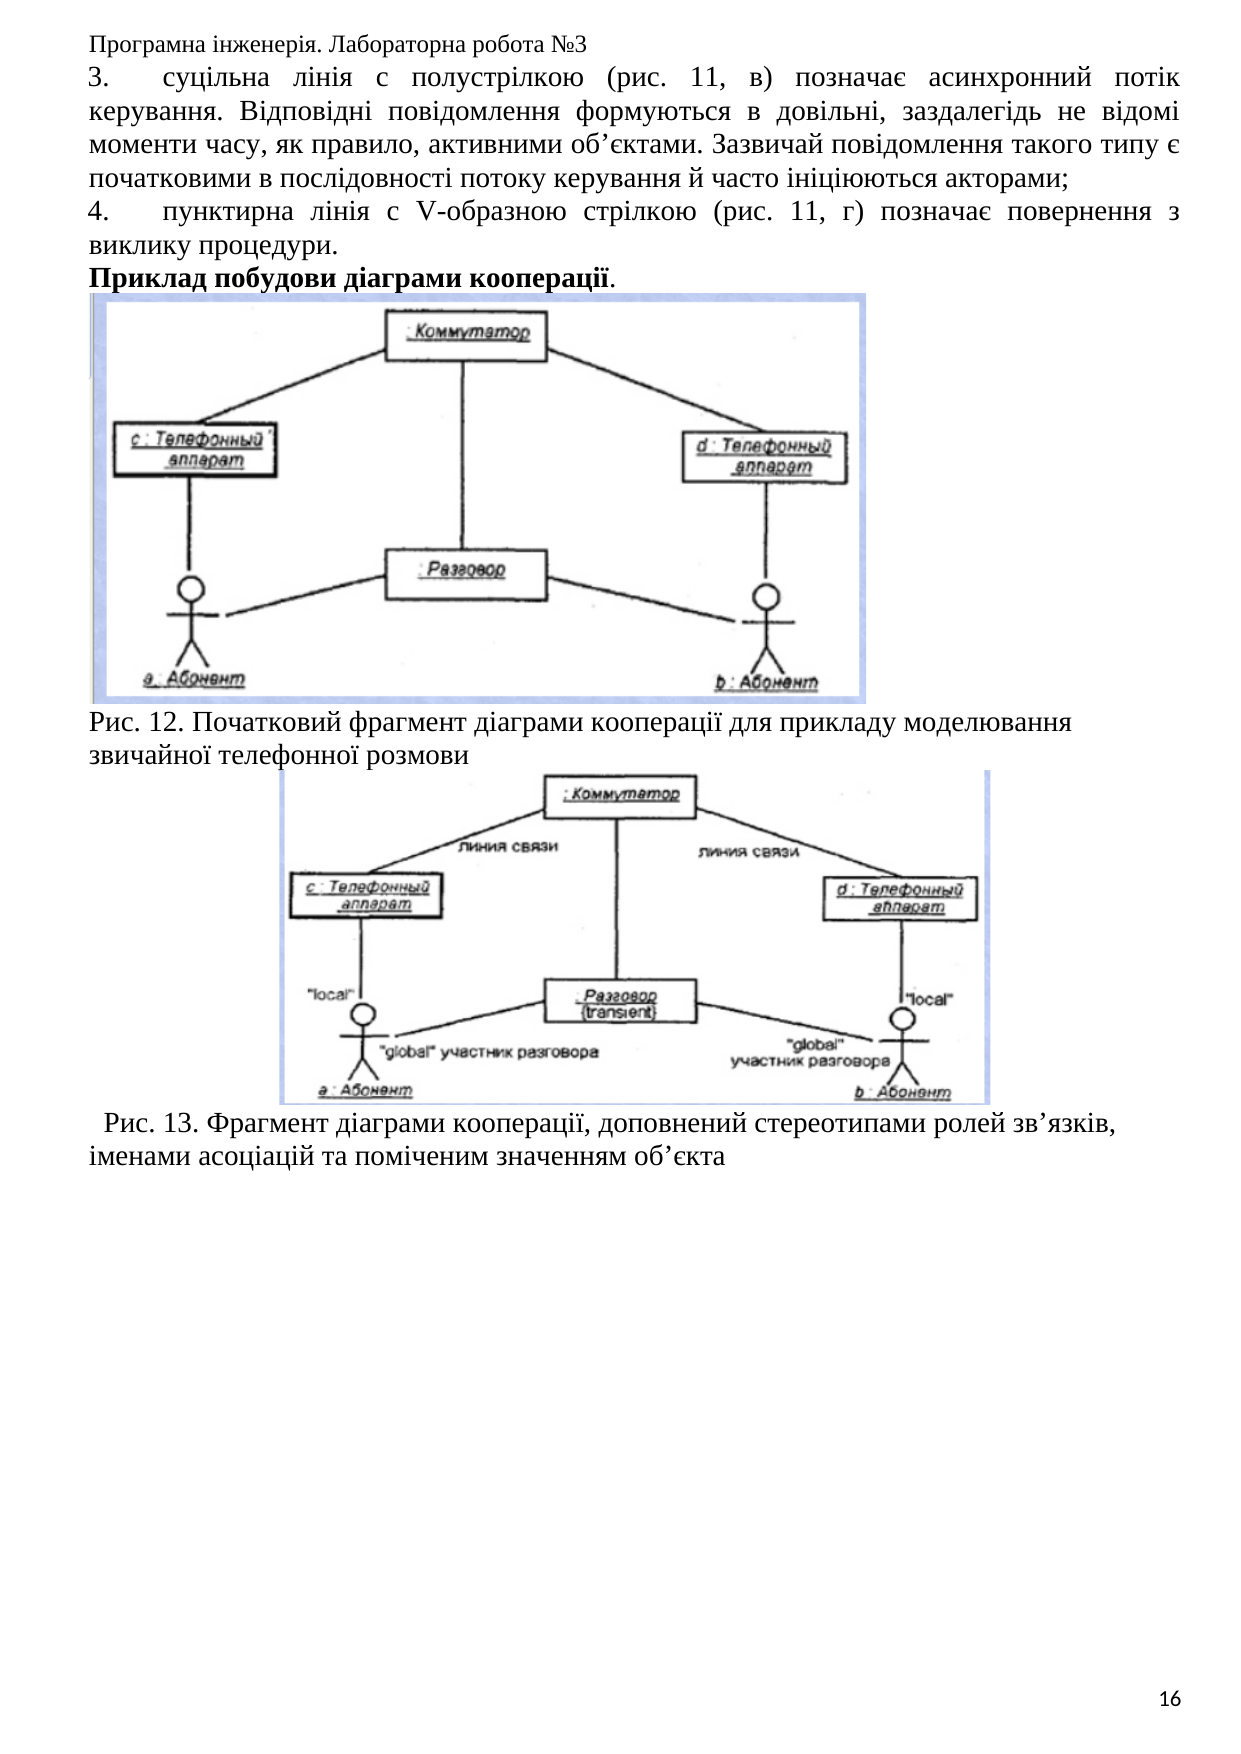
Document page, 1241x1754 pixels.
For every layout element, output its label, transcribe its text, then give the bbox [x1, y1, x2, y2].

text Рис. 13. Фрагмент діаграми кооперації, доповнений стереотипами ролей зв’язків, іменами асоціацій та поміченим значенням об’єкта [89, 1105, 1181, 1172]
list суцільна лінія с полустрілкою (рис. 11, в) позначає асинхронний потік керування. Відповідні повідомлення формуються в довільні, заздалегідь не відомі моменти часу, як правило, активними об’єктами. Зазвичай повідомлення такого типу є початковими в послідовності потоку керування й часто ініціюються акторами; [87, 59, 1181, 193]
picture [279, 770, 991, 1105]
list пунктирна лінія с V-образною стрілкою (рис. 11, г) позначає повернення з виклику процедури. [87, 193, 1181, 260]
picture [88, 293, 867, 704]
text Рис. 12. Початковий фрагмент діаграми кооперації для прикладу моделювання звичайної телефонної розмови [89, 704, 1181, 771]
